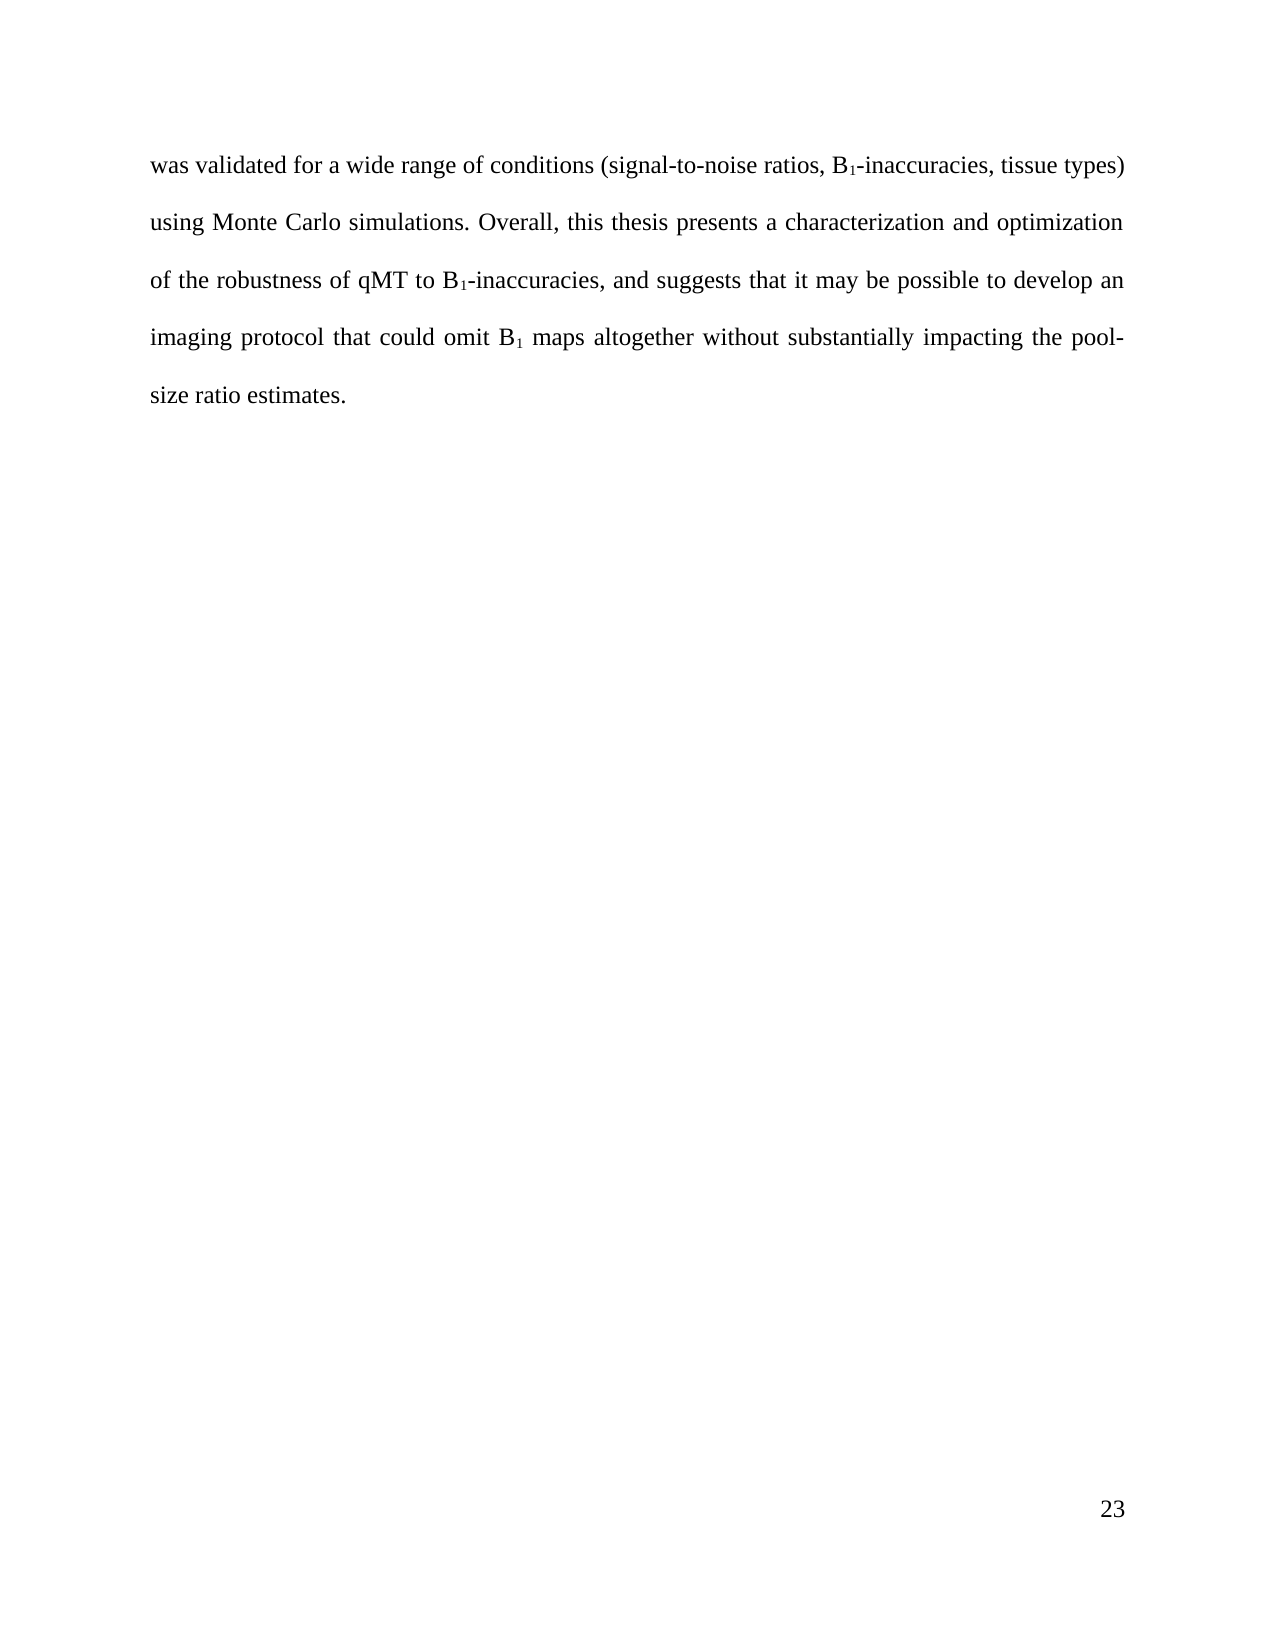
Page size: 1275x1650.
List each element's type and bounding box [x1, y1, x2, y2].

text [150, 150, 1125, 409]
